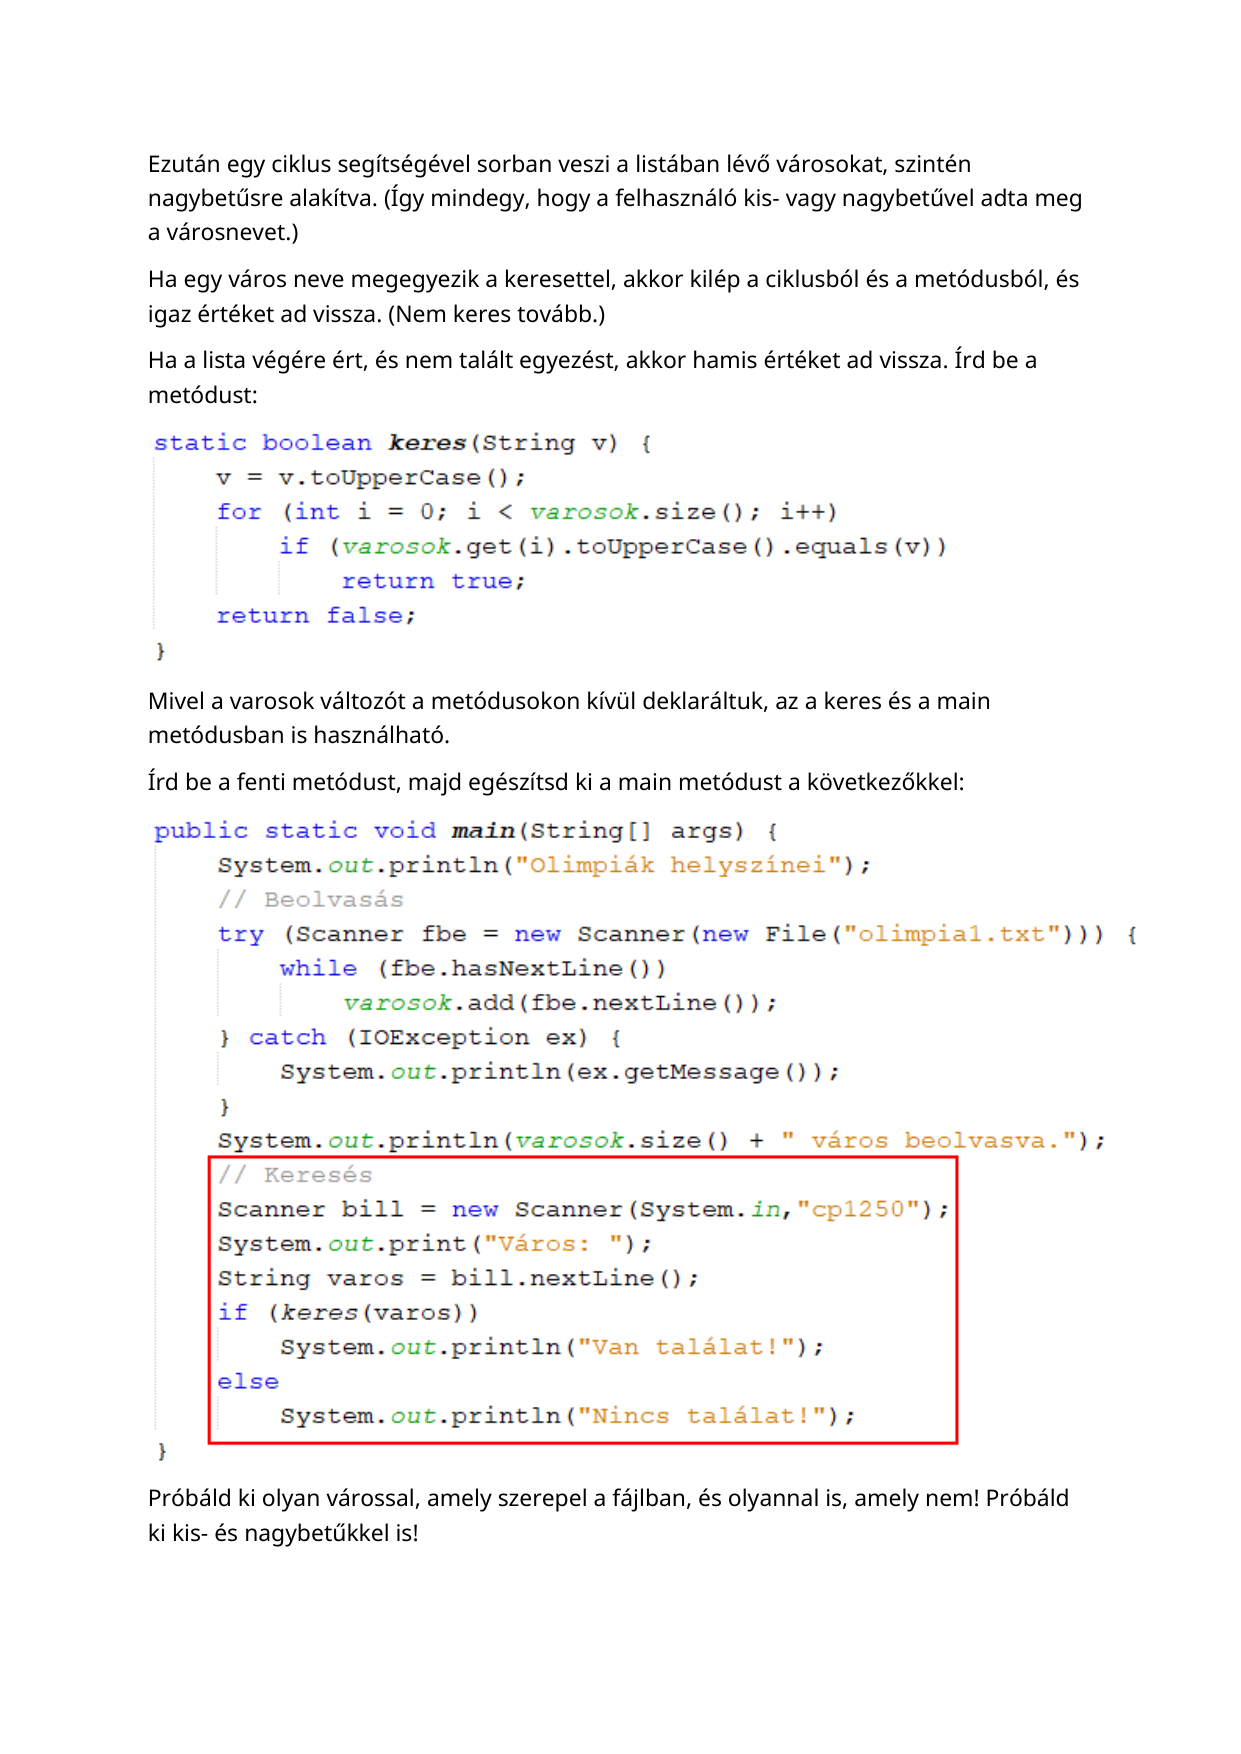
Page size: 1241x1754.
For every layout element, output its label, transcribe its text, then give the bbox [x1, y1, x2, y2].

text Ha egy város neve megegyezik a keresettel, akkor kilép a ciklusból és a metódusból, és igaz értéket ad vissza. (Nem keres tovább.) [148, 263, 1093, 329]
text Próbáld ki olyan várossal, amely szerepel a fájlban, és olyannal is, amely nem! Próbáld ki kis- és nagybetűkkel is! [148, 1482, 1093, 1548]
text Írd be a fenti metódust, majd egészítsd ki a main metódust a következőkkel: [148, 766, 1093, 798]
picture [147, 425, 958, 670]
text Ha a lista végére ért, és nem talált egyezést, akkor hamis értéket ad vissza. Írd be a metódust: [148, 344, 1093, 410]
picture [147, 813, 1148, 1467]
text Mivel a varosok változót a metódusokon kívül deklaráltuk, az a keres és a main metódusban is használható. [148, 685, 1093, 751]
text Ezután egy ciklus segítségével sorban veszi a listában lévő városokat, szintén nagybetűsre alakítva. (Így mindegy, hogy a felhasználó kis- vagy nagybetűvel adta meg a városnevet.) [148, 148, 1093, 248]
